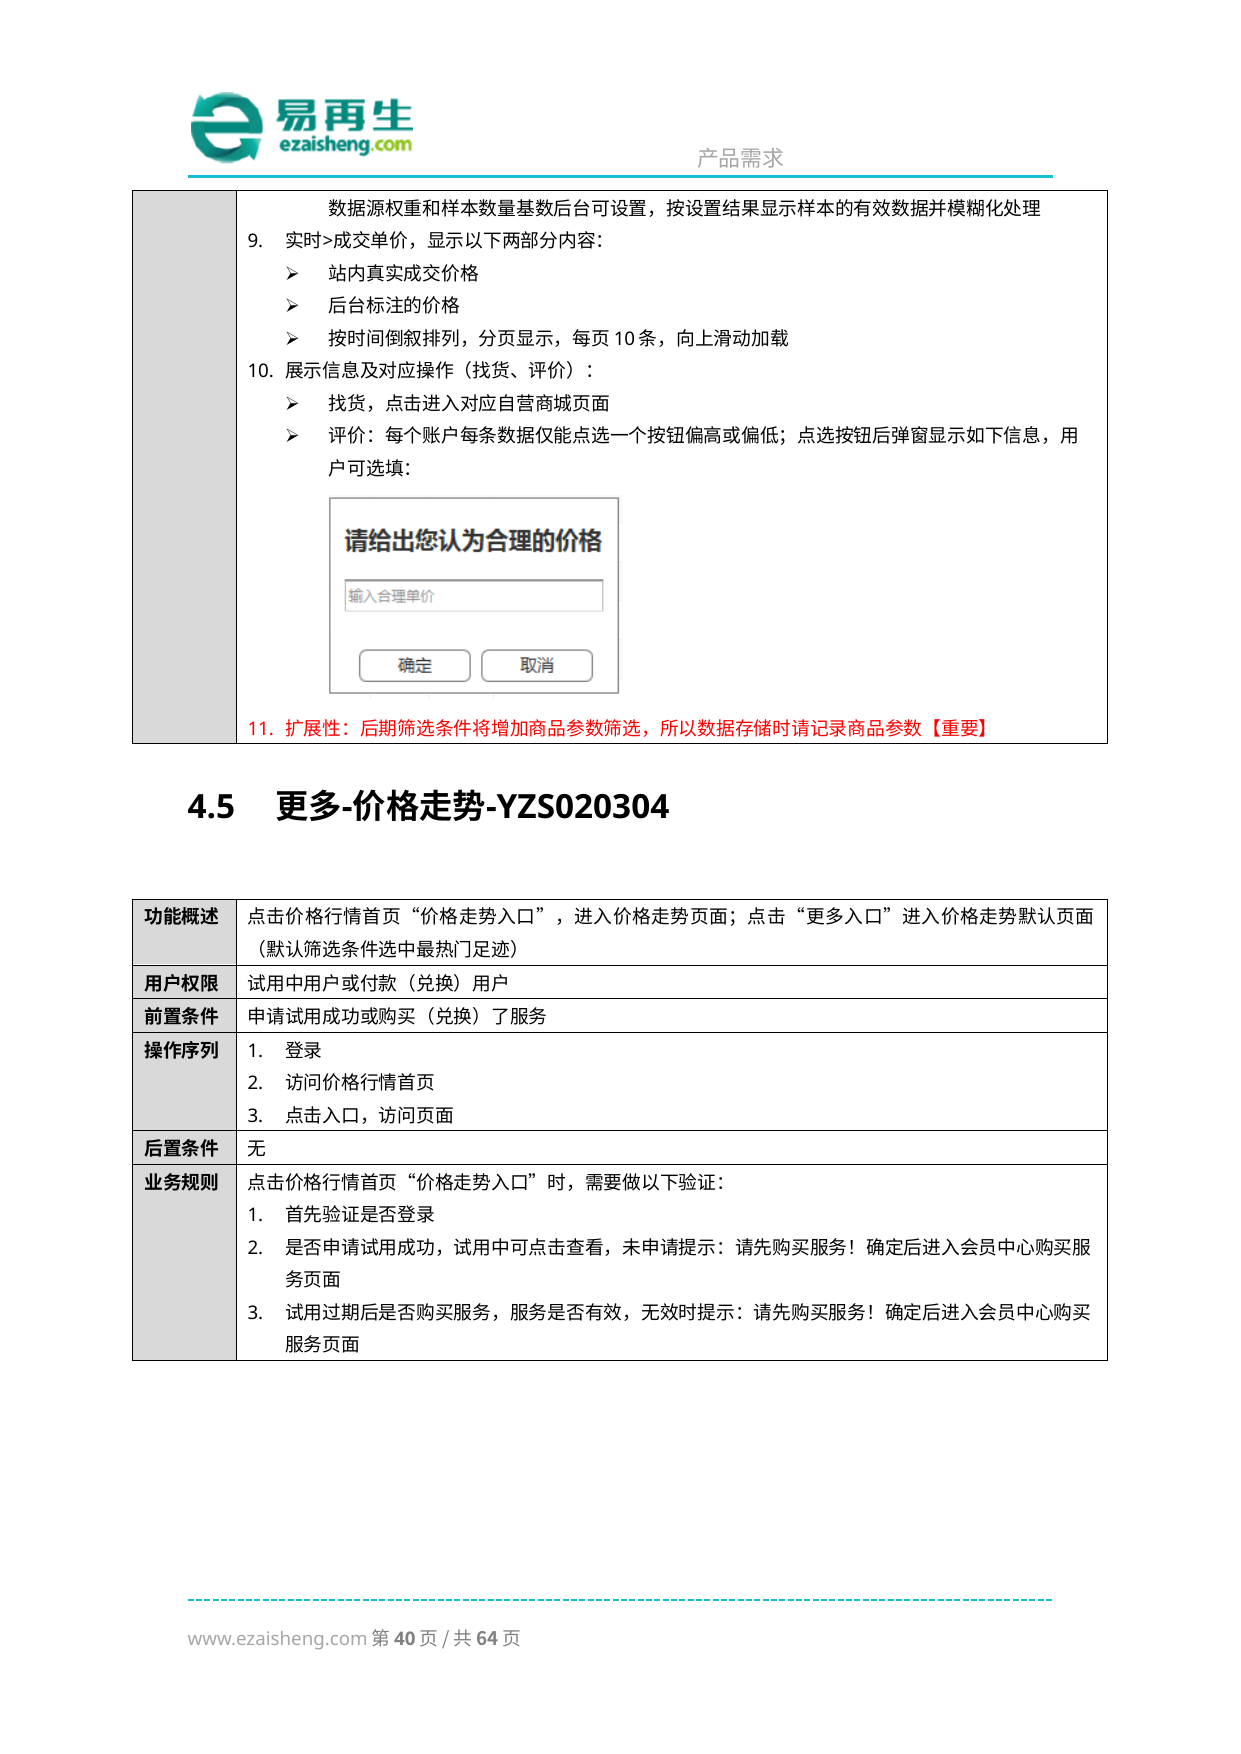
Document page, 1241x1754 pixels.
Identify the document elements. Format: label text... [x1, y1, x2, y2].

table_cell 业务规则 [133, 1165, 236, 1360]
table_header 功能概述 [133, 900, 236, 964]
picture [328, 495, 623, 699]
table_cell 登录 访问价格行情首页 点击入口，访问页面 [237, 1033, 1107, 1130]
picture [187, 88, 418, 167]
table_cell 操作序列 [133, 1033, 236, 1130]
table_cell 页面元素 [133, 191, 236, 743]
table_cell 用户权限 [133, 966, 236, 998]
table_header 点击价格行情首页“价格走势入口”，进入价格走势页面；点击“更多入口”进入价格走势默认页面（默认筛选条件选中最热门足迹） [237, 900, 1107, 964]
table_cell 申请试用成功或购买（兑换）了服务 [237, 999, 1107, 1032]
table_cell 前置条件 [133, 999, 236, 1032]
table_cell 后置条件 [133, 1131, 236, 1164]
subtitle 更多-价格走势-YZS020304 [187, 771, 1053, 836]
table_cell 点击价格行情首页“价格走势入口”时，需要做以下验证： 首先验证是否登录 是否申请试用成功，试用中可点击查看，未申请提示：请先购买服务！确定后进入会员中心购买服务页面 试用过期后是否购买服务，服务是否有效，无效时提示：请先购买服务！确定后进入会员中心购买服务页面 [237, 1165, 1107, 1360]
table_cell 无 [237, 1131, 1107, 1164]
table_cell 试用中用户或付款（兑换）用户 [237, 966, 1107, 998]
